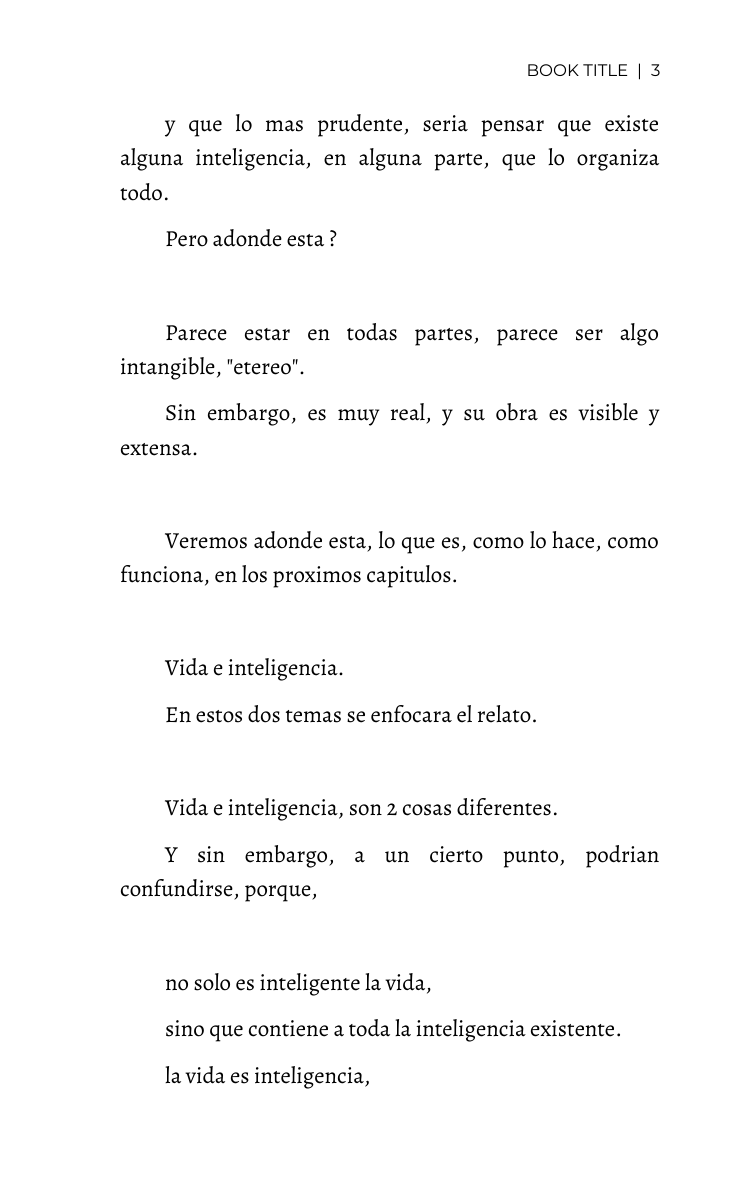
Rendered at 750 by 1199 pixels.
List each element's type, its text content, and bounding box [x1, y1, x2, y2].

text Veremos adonde esta, lo que es, como lo hace, como funciona, en los proximos capitulos. [120, 525, 660, 590]
text sino que contiene a toda la inteligencia existente. [120, 1013, 660, 1044]
text Vida e inteligencia, son 2 cosas diferentes. [120, 792, 660, 823]
text la vida es inteligencia, [120, 1060, 660, 1091]
text Vida e inteligencia. [120, 652, 660, 683]
text En estos dos temas se enfocara el relato. [120, 699, 660, 730]
text no solo es inteligente la vida, [120, 967, 660, 998]
text Pero adonde esta ? [120, 223, 660, 254]
text Sin embargo, es muy real, y su obra es visible y extensa. [120, 397, 660, 463]
text y que lo mas prudente, seria pensar que existe alguna inteligencia, en alguna parte, que lo organiza todo. [120, 108, 660, 208]
text Y sin embargo, a un cierto punto, podrian confundirse, porque, [120, 839, 660, 904]
text Parece estar en todas partes, parece ser algo intangible, "etereo". [120, 317, 660, 382]
